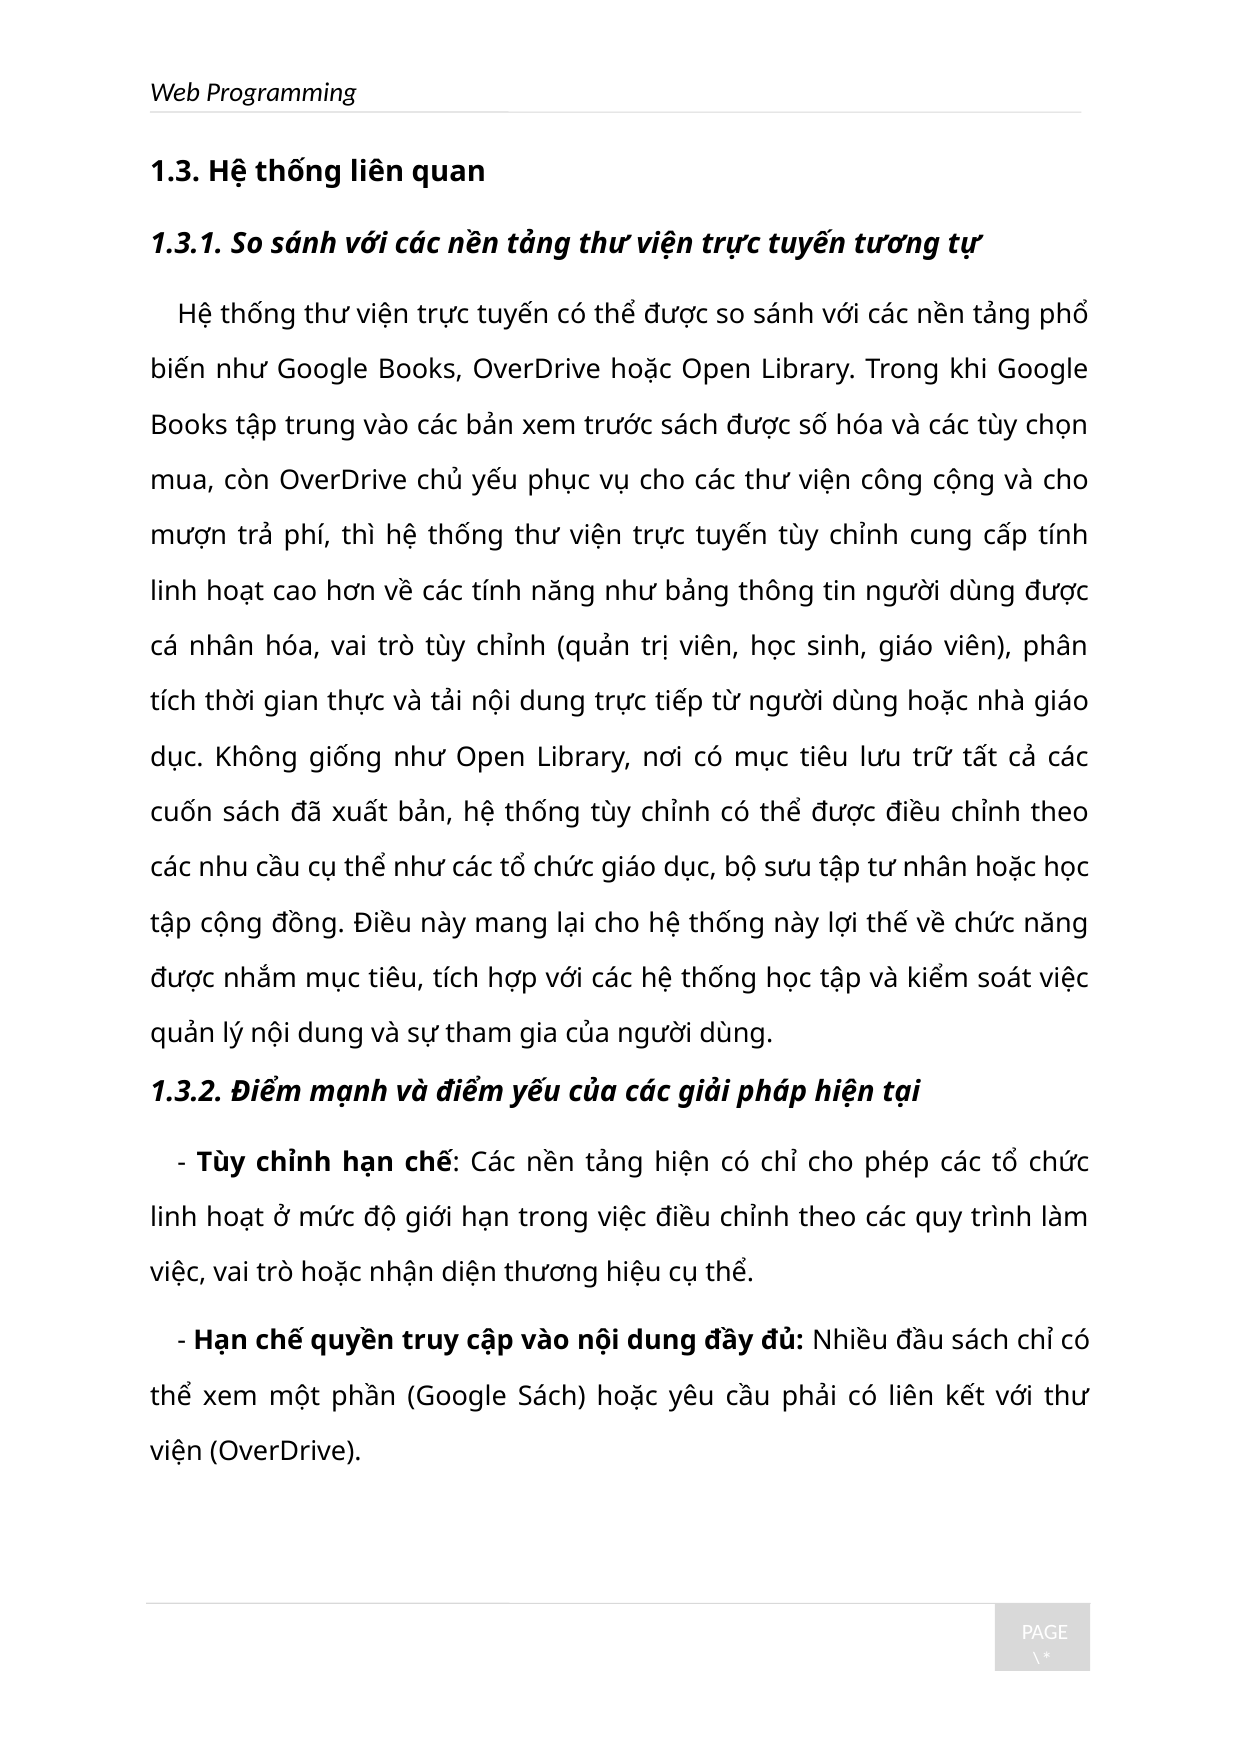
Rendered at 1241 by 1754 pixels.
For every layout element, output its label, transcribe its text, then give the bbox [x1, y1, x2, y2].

subtitle 1.3.1. So sánh với các nền tảng thư viện trực tuyến tương tự [150, 223, 1090, 262]
subtitle Hệ thống thư viện trực tuyến có thể được so sánh với các nền tảng phổ biến như Google Books, OverDrive hoặc Open Library. Trong khi Google Books tập trung vào các bản xem trước sách được số hóa và các tùy chọn mua, còn OverDrive chủ yếu phục vụ cho các thư viện công cộng và cho mượn trả phí, thì hệ thống thư viện trực tuyến tùy chỉnh cung cấp tính linh hoạt cao hơn về các tính năng như bảng thông tin người dùng được cá nhân hóa, vai trò tùy chỉnh (quản trị viên, học sinh, giáo viên), phân tích thời gian thực và tải nội dung trực tiếp từ người dùng hoặc nhà giáo dục. Không giống như Open Library, nơi có mục tiêu lưu trữ tất cả các cuốn sách đã xuất bản, hệ thống tùy chỉnh có thể được điều chỉnh theo các nhu cầu cụ thể như các tổ chức giáo dục, bộ sưu tập tư nhân hoặc học tập cộng đồng. Điều này mang lại cho hệ thống này lợi thế về chức năng được nhắm mục tiêu, tích hợp với các hệ thống học tập và kiểm soát việc quản lý nội dung và sự tham gia của người dùng. 1.3.2. Điểm mạnh và điểm yếu của các giải pháp hiện tại [150, 294, 1090, 1110]
text - Tùy chỉnh hạn chế: Các nền tảng hiện có chỉ cho phép các tổ chức linh hoạt ở mức độ giới hạn trong việc điều chỉnh theo các quy trình làm việc, vai trò hoặc nhận diện thương hiệu cụ thể. [150, 1142, 1090, 1290]
text - Hạn chế quyền truy cập vào nội dung đầy đủ: Nhiều đầu sách chỉ có thể xem một phần (Google Sách) hoặc yêu cầu phải có liên kết với thư viện (OverDrive). [150, 1321, 1090, 1468]
subtitle 1.3. Hệ thống liên quan [150, 150, 1090, 190]
